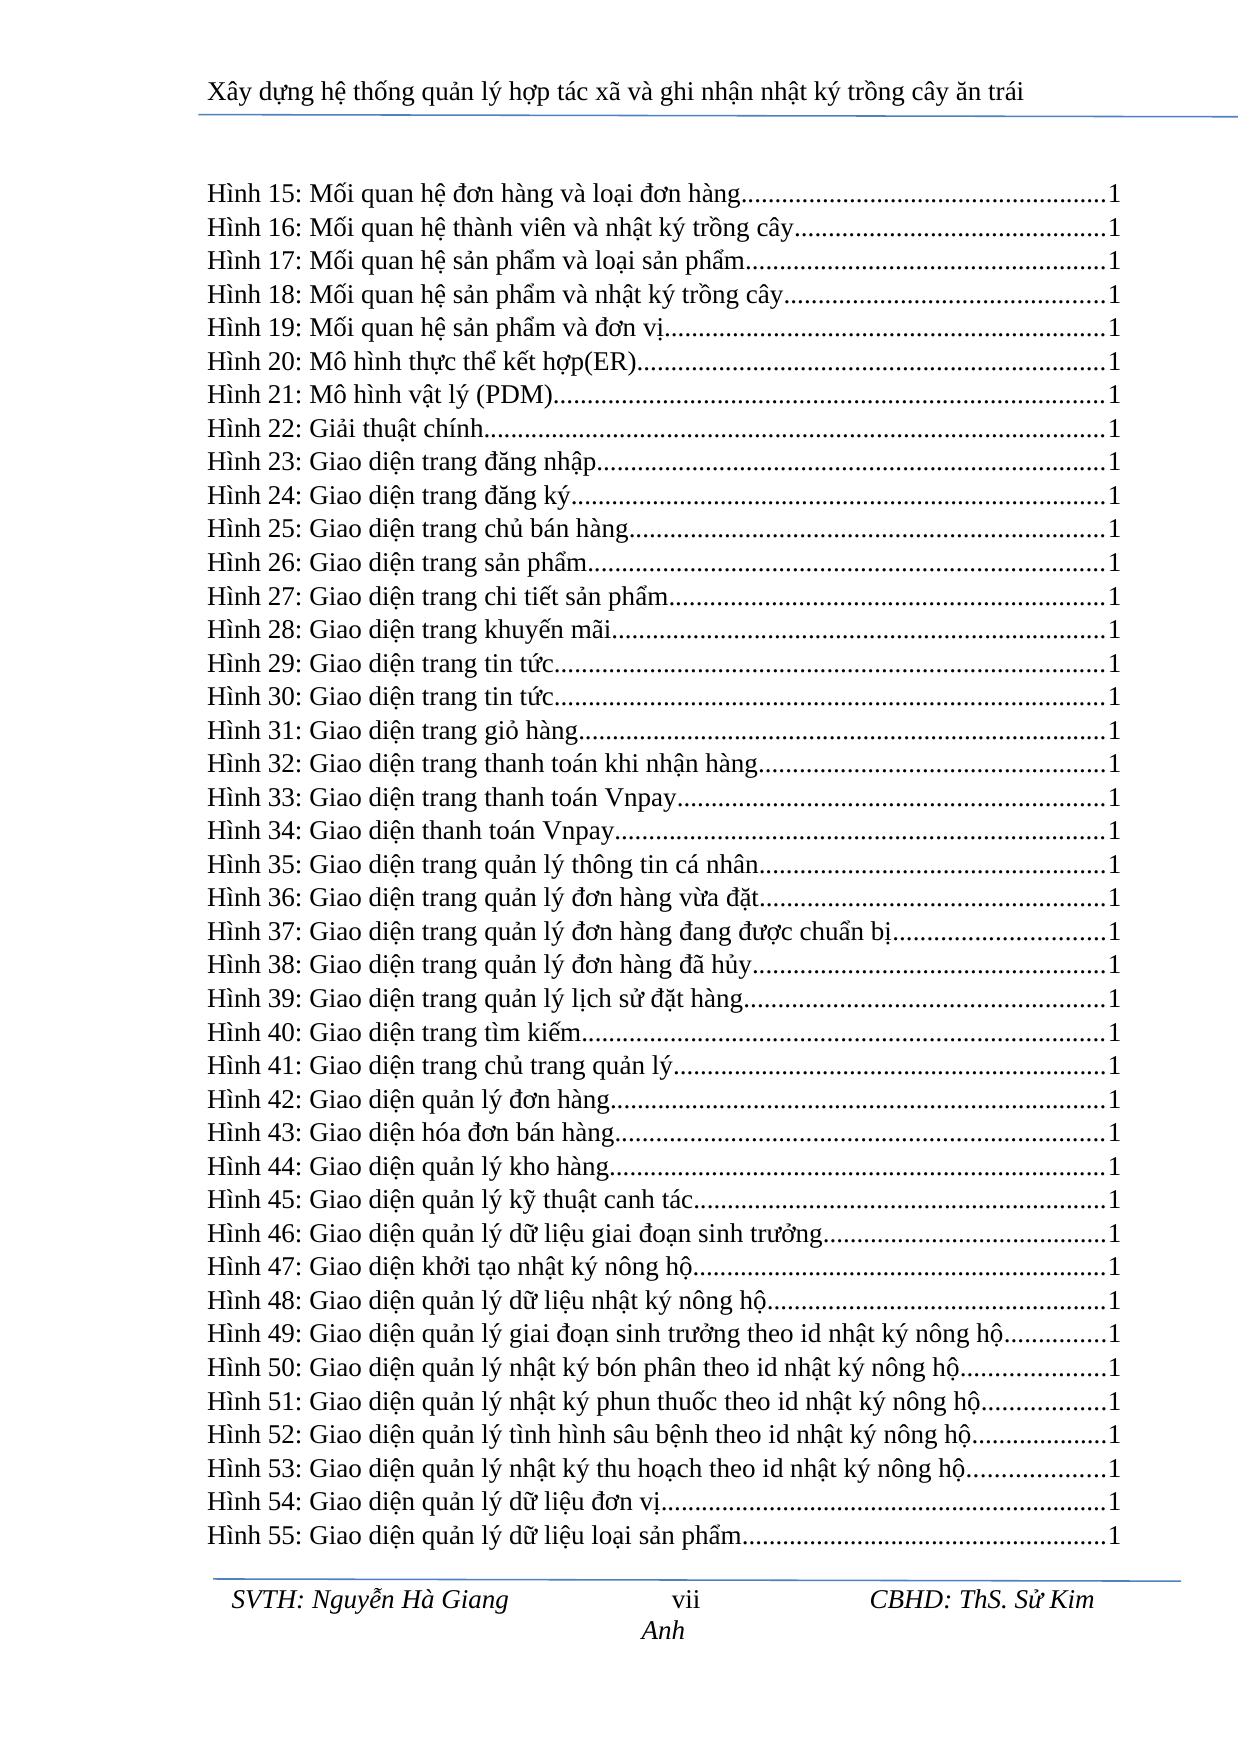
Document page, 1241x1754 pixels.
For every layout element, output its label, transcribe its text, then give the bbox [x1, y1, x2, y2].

text Hình 15: Mối quan hệ đơn hàng và loại đơn hàng 1 [207, 177, 1122, 208]
text Hình 26: Giao diện trang sản phẩm 1 [207, 546, 1122, 577]
text Hình 34: Giao diện thanh toán Vnpay 1 [207, 814, 1122, 846]
text Hình 18: Mối quan hệ sản phẩm và nhật ký trồng cây 1 [207, 278, 1122, 309]
text Hình 50: Giao diện quản lý nhật ký bón phân theo id nhật ký nông hộ 1 [207, 1351, 1122, 1382]
text Hình 53: Giao diện quản lý nhật ký thu hoạch theo id nhật ký nông hộ 1 [207, 1452, 1122, 1483]
text Hình 19: Mối quan hệ sản phẩm và đơn vị 1 [207, 311, 1122, 342]
text Hình 35: Giao diện trang quản lý thông tin cá nhân 1 [207, 848, 1122, 879]
text Hình 24: Giao diện trang đăng ký 1 [207, 479, 1122, 510]
text Hình 30: Giao diện trang tin tức 1 [207, 680, 1122, 711]
text Hình 41: Giao diện trang chủ trang quản lý 1 [207, 1049, 1122, 1080]
text Hình 20: Mô hình thực thể kết hợp(ER) 1 [207, 345, 1122, 376]
text Hình 17: Mối quan hệ sản phẩm và loại sản phẩm 1 [207, 244, 1122, 275]
text Hình 39: Giao diện trang quản lý lịch sử đặt hàng 1 [207, 982, 1122, 1013]
text Hình 47: Giao diện khởi tạo nhật ký nông hộ 1 [207, 1251, 1122, 1282]
text Hình 49: Giao diện quản lý giai đoạn sinh trưởng theo id nhật ký nông hộ 1 [207, 1318, 1122, 1349]
text Hình 28: Giao diện trang khuyến mãi 1 [207, 613, 1122, 644]
text Hình 31: Giao diện trang giỏ hàng 1 [207, 714, 1122, 745]
text Hình 25: Giao diện trang chủ bán hàng 1 [207, 513, 1122, 544]
text Hình 40: Giao diện trang tìm kiếm 1 [207, 1016, 1122, 1047]
text Hình 43: Giao diện hóa đơn bán hàng 1 [207, 1116, 1122, 1147]
text Hình 36: Giao diện trang quản lý đơn hàng vừa đặt 1 [207, 882, 1122, 913]
text Hình 29: Giao diện trang tin tức 1 [207, 647, 1122, 678]
text Hình 27: Giao diện trang chi tiết sản phẩm 1 [207, 580, 1122, 611]
text Hình 42: Giao diện quản lý đơn hàng 1 [207, 1083, 1122, 1114]
text Hình 55: Giao diện quản lý dữ liệu loại sản phẩm 1 [207, 1519, 1122, 1550]
text Hình 33: Giao diện trang thanh toán Vnpay 1 [207, 781, 1122, 812]
text Hình 32: Giao diện trang thanh toán khi nhận hàng 1 [207, 747, 1122, 778]
text Hình 38: Giao diện trang quản lý đơn hàng đã hủy 1 [207, 949, 1122, 980]
text Hình 54: Giao diện quản lý dữ liệu đơn vị 1 [207, 1485, 1122, 1516]
text Hình 51: Giao diện quản lý nhật ký phun thuốc theo id nhật ký nông hộ 1 [207, 1385, 1122, 1416]
text Hình 52: Giao diện quản lý tình hình sâu bệnh theo id nhật ký nông hộ 1 [207, 1418, 1122, 1449]
text Hình 48: Giao diện quản lý dữ liệu nhật ký nông hộ 1 [207, 1284, 1122, 1315]
text Hình 16: Mối quan hệ thành viên và nhật ký trồng cây 1 [207, 211, 1122, 242]
text Hình 44: Giao diện quản lý kho hàng 1 [207, 1150, 1122, 1181]
text Hình 23: Giao diện trang đăng nhập 1 [207, 446, 1122, 477]
text Hình 21: Mô hình vật lý (PDM) 1 [207, 378, 1122, 409]
text Hình 22: Giải thuật chính 1 [207, 412, 1122, 443]
text Hình 37: Giao diện trang quản lý đơn hàng đang được chuẩn bị 1 [207, 915, 1122, 946]
text Hình 45: Giao diện quản lý kỹ thuật canh tác 1 [207, 1183, 1122, 1214]
text Hình 46: Giao diện quản lý dữ liệu giai đoạn sinh trưởng 1 [207, 1217, 1122, 1248]
